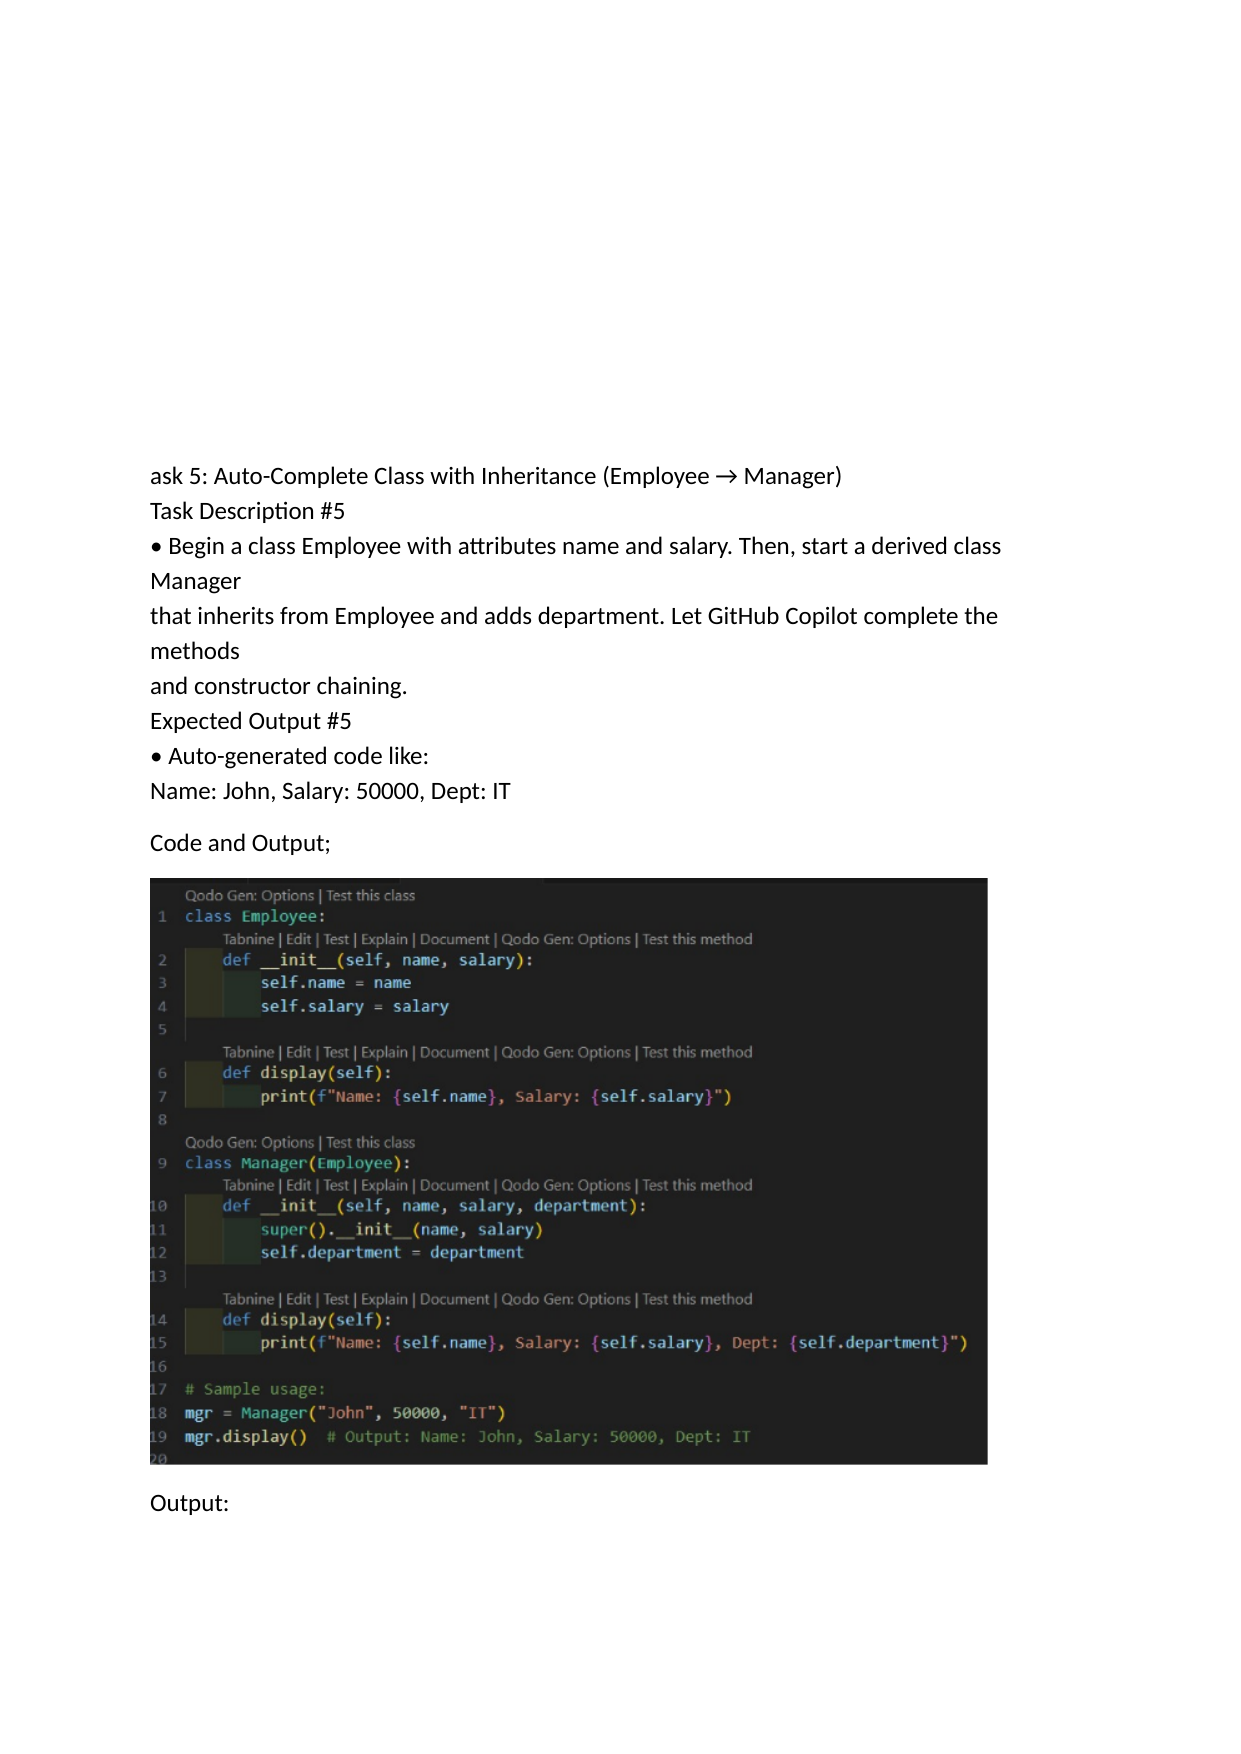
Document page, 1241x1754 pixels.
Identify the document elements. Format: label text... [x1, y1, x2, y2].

picture [150, 878, 988, 1466]
text ask 5: Auto-Complete Class with Inheritance (Employee → Manager) Task Description #5 • Begin a class Employee with attributes name and salary. Then, start a derived class Manager that inherits from Employee and adds department. Let GitHub Copilot complete the methods and constructor chaining. Expected Output #5 • Auto-generated code like: Name: John, Salary: 50000, Dept: IT [150, 460, 1090, 806]
text Code and Output; [150, 827, 1090, 857]
text Output: [150, 1487, 1090, 1517]
